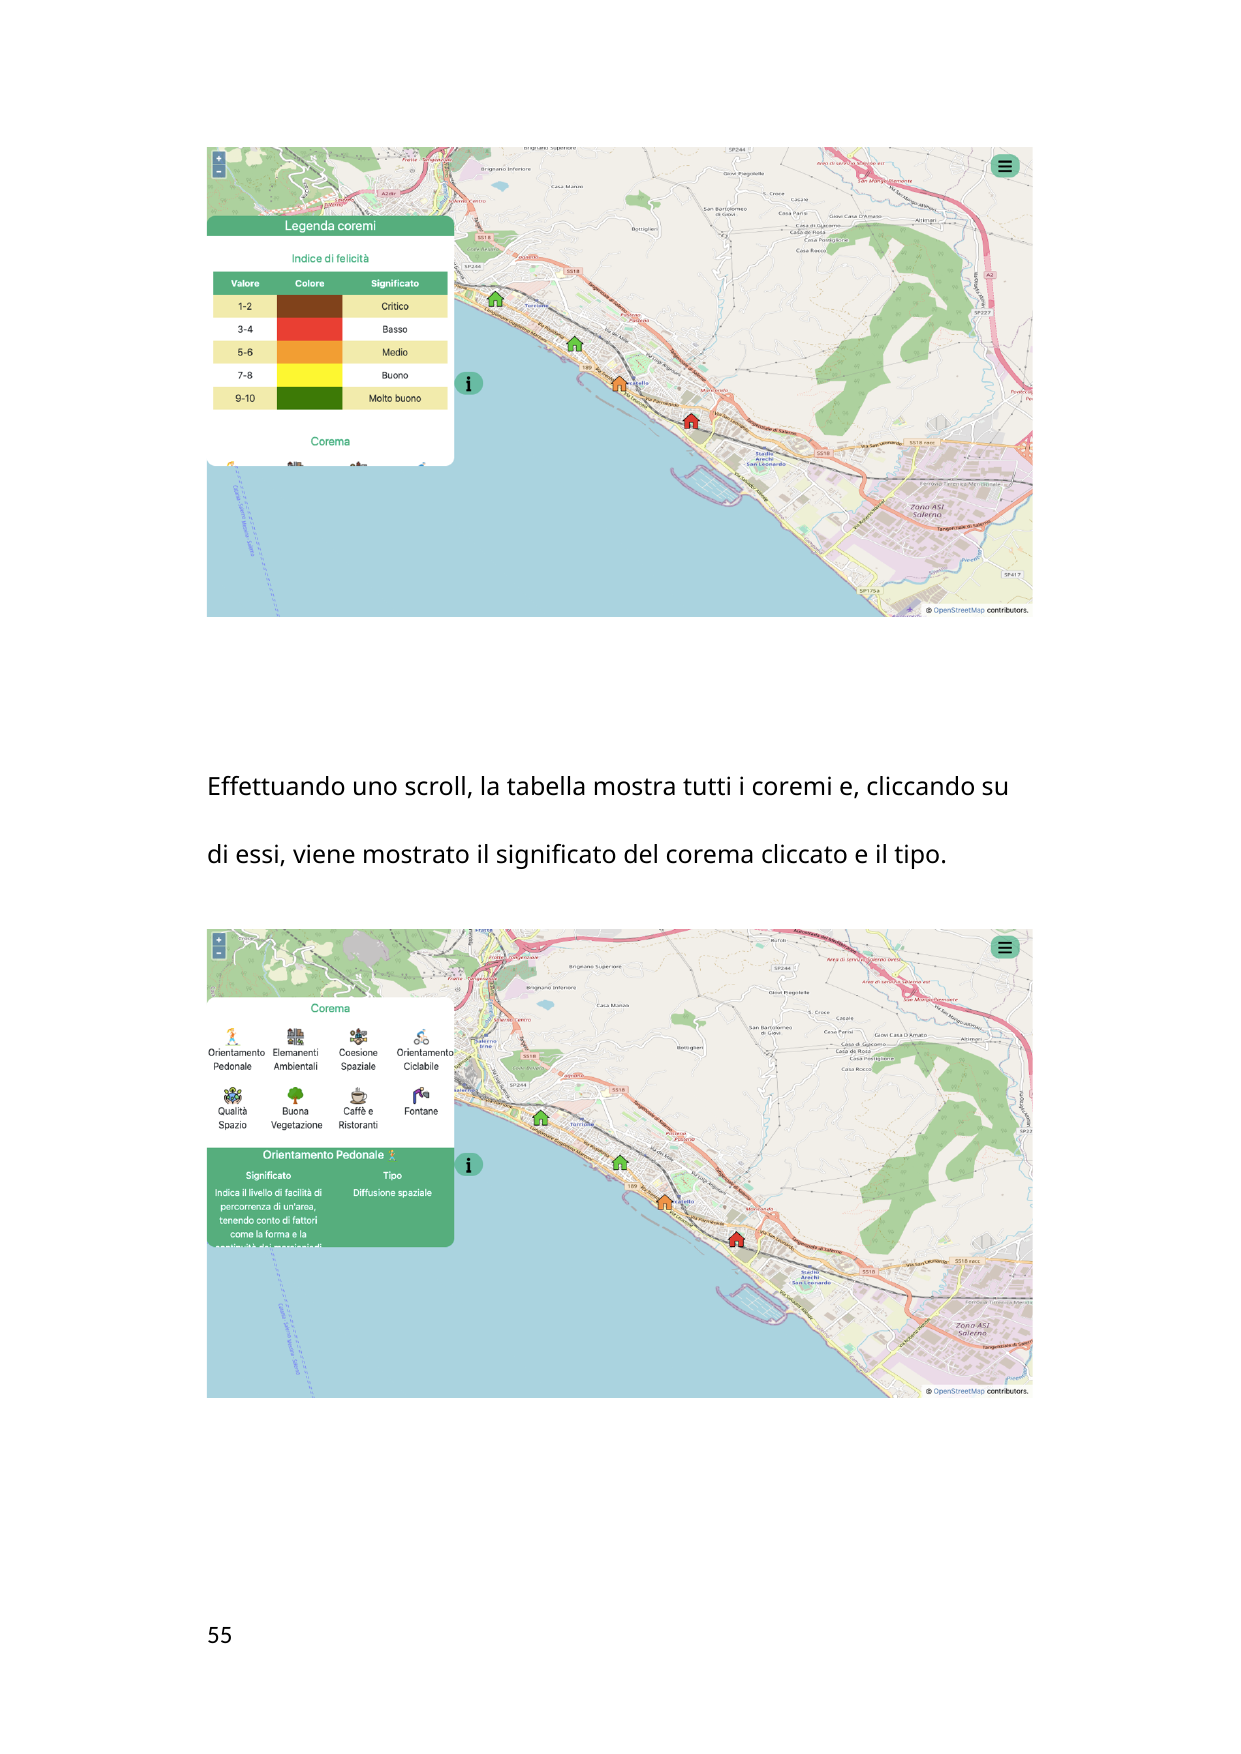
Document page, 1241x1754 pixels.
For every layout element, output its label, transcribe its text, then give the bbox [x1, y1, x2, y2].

picture [206, 929, 1033, 1398]
text Effettuando uno scroll, la tabella mostra tutti i coremi e, cliccando su di essi, viene mostrato il significato del corema cliccato e il tipo. [207, 768, 1033, 871]
picture [206, 147, 1033, 617]
